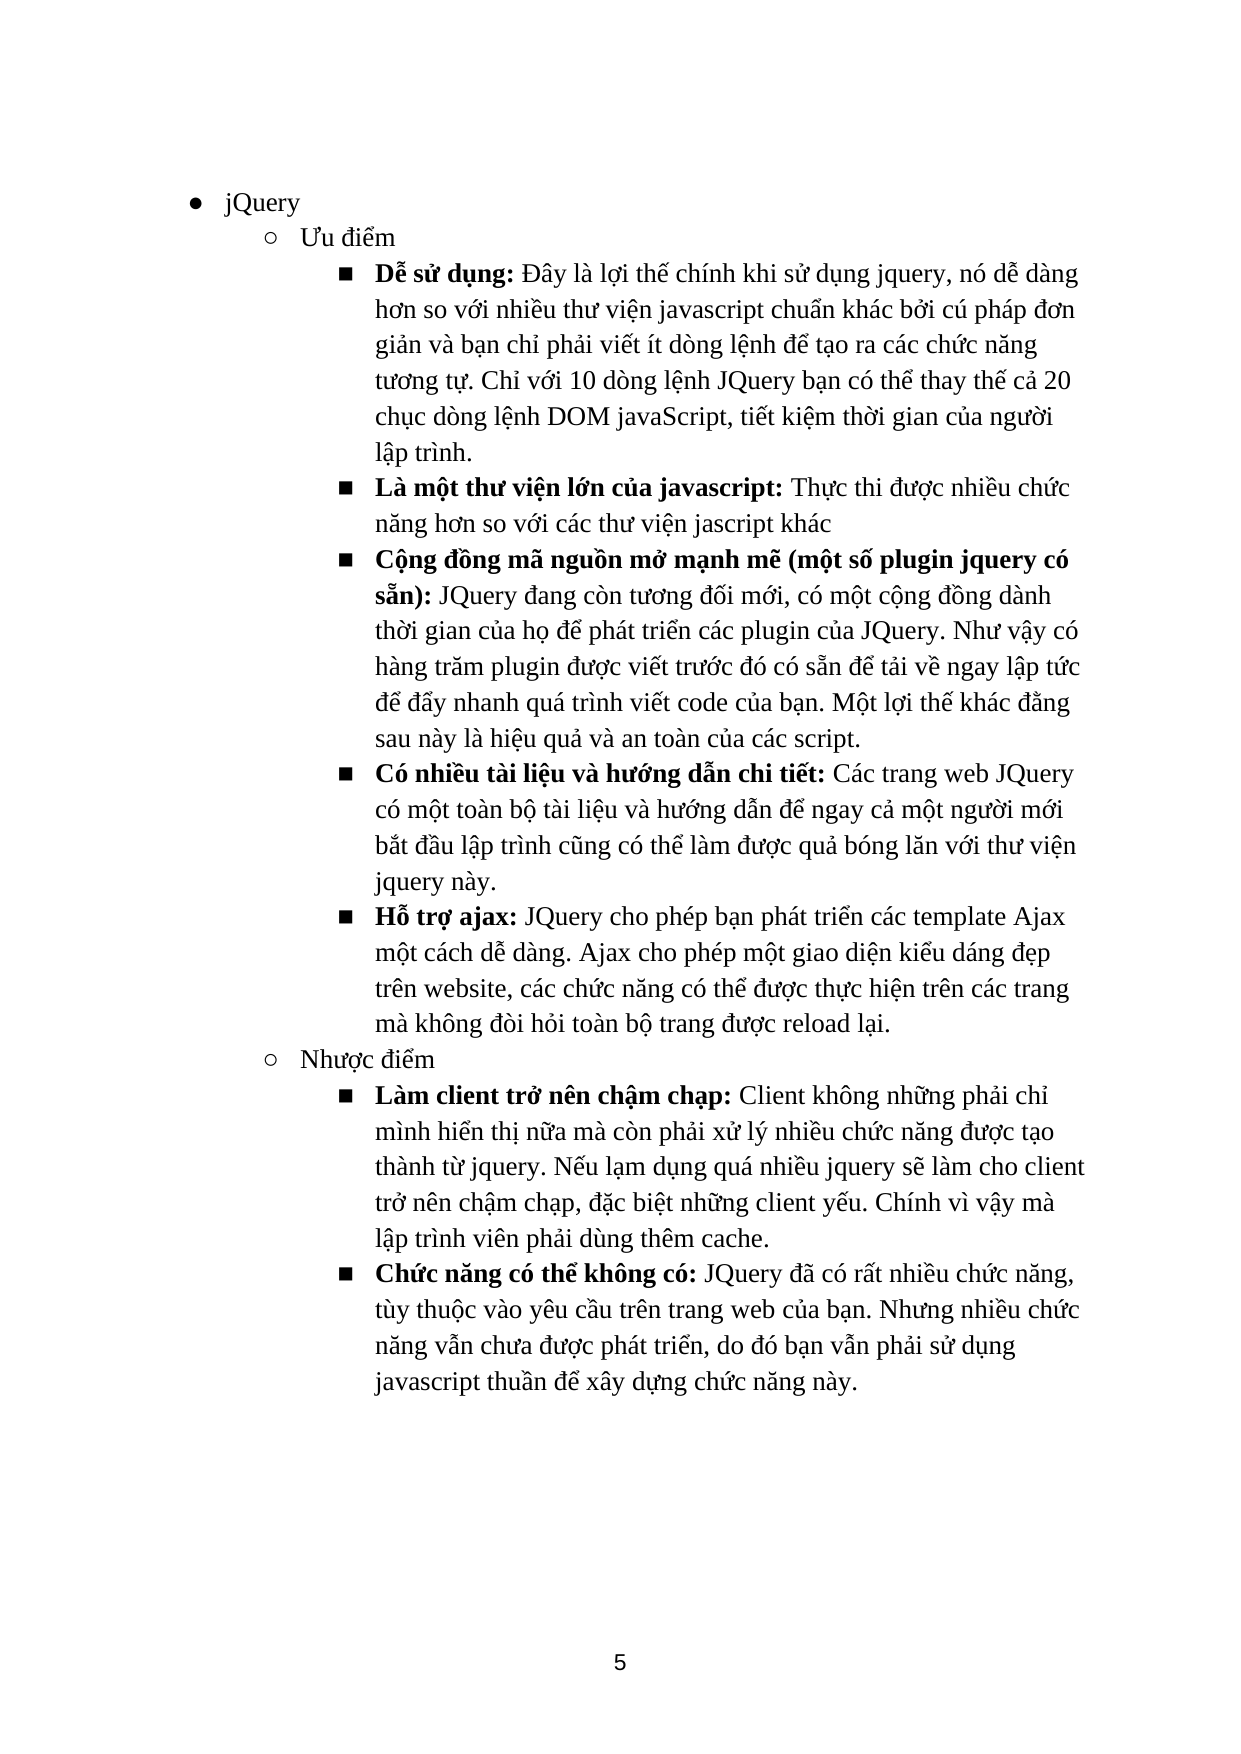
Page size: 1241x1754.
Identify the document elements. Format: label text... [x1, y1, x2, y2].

list Có nhiều tài liệu và hướng dẫn chi tiết: Các trang web JQuery có một toàn bộ tài liệu và hướng dẫn để ngay cả một người mới bắt đầu lập trình cũng có thể làm được quả bóng lăn với thư viện jquery này. [337, 757, 1090, 896]
list Nhược điểm [262, 1043, 1090, 1074]
list Là một thư viện lớn của javascript: Thực thi được nhiều chức năng hơn so với các thư viện jascript khác [337, 472, 1090, 538]
list Chức năng có thể không có: JQuery đã có rất nhiều chức năng, tùy thuộc vào yêu cầu trên trang web của bạn. Nhưng nhiều chức năng vẫn chưa được phát triển, do đó bạn vẫn phải sử dụng javascript thuần để xây dựng chức năng này. [337, 1258, 1090, 1396]
list Ưu điểm [262, 221, 1090, 253]
list Hỗ trợ ajax: JQuery cho phép bạn phát triển các template Ajax một cách dễ dàng. Ajax cho phép một giao diện kiểu dáng đẹp trên website, các chức năng có thể được thực hiện trên các trang mà không đòi hỏi toàn bộ trang được reload lại. [337, 900, 1090, 1039]
list Dễ sử dụng: Đây là lợi thế chính khi sử dụng jquery, nó dễ dàng hơn so với nhiều thư viện javascript chuẩn khác bởi cú pháp đơn giản và bạn chỉ phải viết ít dòng lệnh để tạo ra các chức năng tương tự. Chỉ với 10 dòng lệnh JQuery bạn có thể thay thế cả 20 chục dòng lệnh DOM javaScript, tiết kiệm thời gian của người lập trình. [337, 257, 1090, 467]
list Cộng đồng mã nguồn mở mạnh mẽ (một số plugin jquery có sẵn): JQuery đang còn tương đối mới, có một cộng đồng dành thời gian của họ để phát triển các plugin của JQuery. Như vậy có hàng trăm plugin được viết trước đó có sẵn để tải về ngay lập tức để đẩy nhanh quá trình viết code của bạn. Một lợi thế khác đằng sau này là hiệu quả và an toàn của các script. [337, 543, 1090, 753]
list Làm client trở nên chậm chạp: Client không những phải chỉ mình hiển thị nữa mà còn phải xử lý nhiều chức năng được tạo thành từ jquery. Nếu lạm dụng quá nhiều jquery sẽ làm cho client trở nên chậm chạp, đặc biệt những client yếu. Chính vì vậy mà lập trình viên phải dùng thêm cache. [337, 1079, 1090, 1253]
list jQuery [187, 186, 1090, 217]
